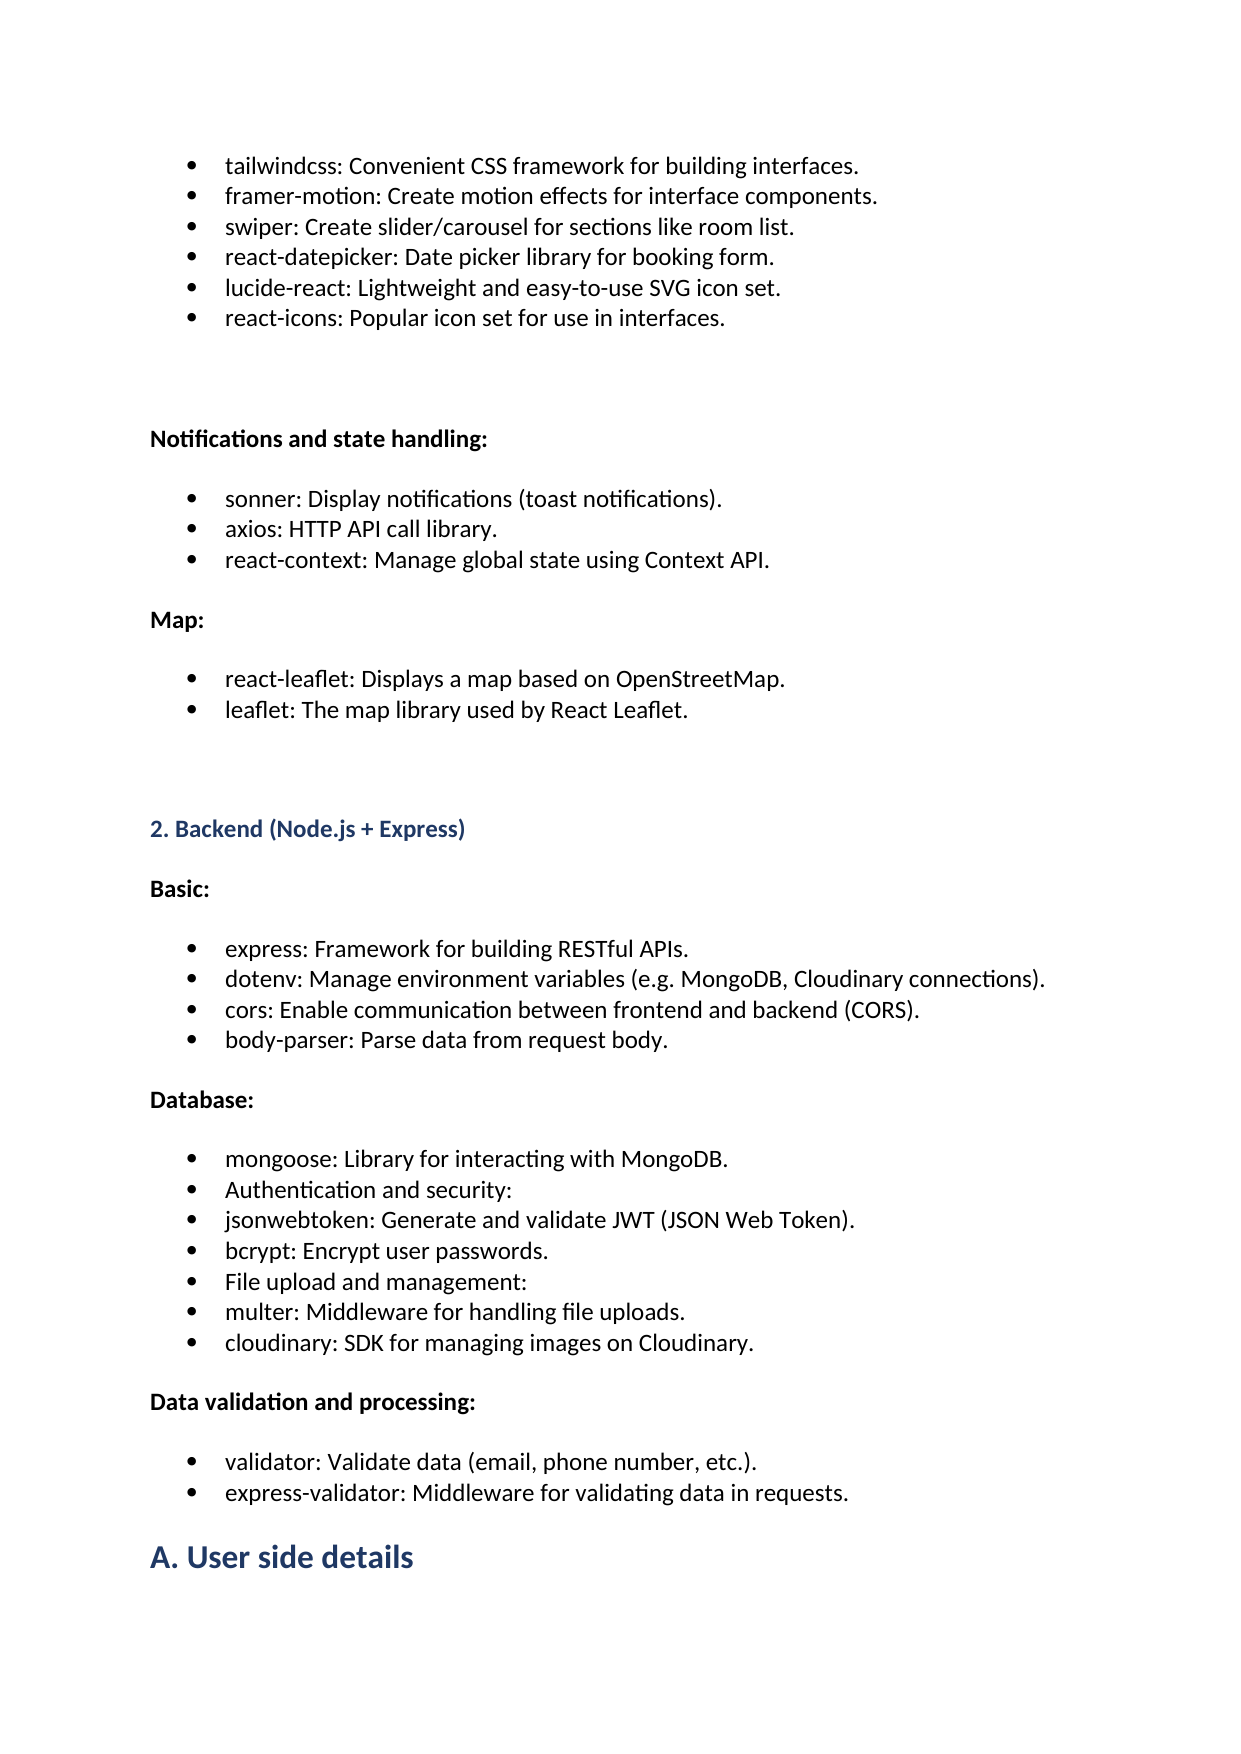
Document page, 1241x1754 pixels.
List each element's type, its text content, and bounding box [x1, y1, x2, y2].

list react-context: Manage global state using Context API. [187, 544, 1090, 574]
list swiper: Create slider/carousel for sections like room list. [187, 211, 1090, 242]
list Authentication and security: [187, 1174, 1090, 1205]
list sonner: Display notifications (toast notifications). [187, 483, 1090, 513]
list tailwindcss: Convenient CSS framework for building interfaces. [187, 150, 1090, 181]
list lucide-react: Lightweight and easy-to-use SVG icon set. [187, 272, 1090, 303]
list mongoose: Library for interacting with MongoDB. [187, 1144, 1090, 1174]
text Data validation and processing: [150, 1386, 1090, 1417]
text Notifications and state handling: [150, 423, 1090, 454]
text Map: [150, 604, 1090, 634]
list body-parser: Parse data from request body. [187, 1024, 1090, 1055]
list jsonwebtoken: Generate and validate JWT (JSON Web Token). [187, 1205, 1090, 1235]
list react-icons: Popular icon set for use in interfaces. [187, 303, 1090, 333]
list framer-motion: Create motion effects for interface components. [187, 181, 1090, 211]
list cloudinary: SDK for managing images on Cloudinary. [187, 1327, 1090, 1357]
list dotenv: Manage environment variables (e.g. MongoDB, Cloudinary connections). [187, 963, 1090, 994]
text 2. Backend (Node.js + Express) [150, 813, 1090, 844]
list File upload and management: [187, 1266, 1090, 1296]
list react-datepicker: Date picker library for booking form. [187, 242, 1090, 272]
list react-leaflet: Displays a map based on OpenStreetMap. [187, 663, 1090, 694]
list multer: Middleware for handling file uploads. [187, 1296, 1090, 1327]
list validator: Validate data (email, phone number, etc.). [187, 1446, 1090, 1477]
text Database: [150, 1084, 1090, 1114]
list bcrypt: Encrypt user passwords. [187, 1235, 1090, 1266]
text Basic: [150, 873, 1090, 903]
text A. User side details [150, 1536, 1090, 1577]
list leaflet: The map library used by React Leaflet. [187, 694, 1090, 724]
list axios: HTTP API call library. [187, 513, 1090, 544]
list cors: Enable communication between frontend and backend (CORS). [187, 994, 1090, 1024]
list express-validator: Middleware for validating data in requests. [187, 1477, 1090, 1507]
list express: Framework for building RESTful APIs. [187, 933, 1090, 963]
